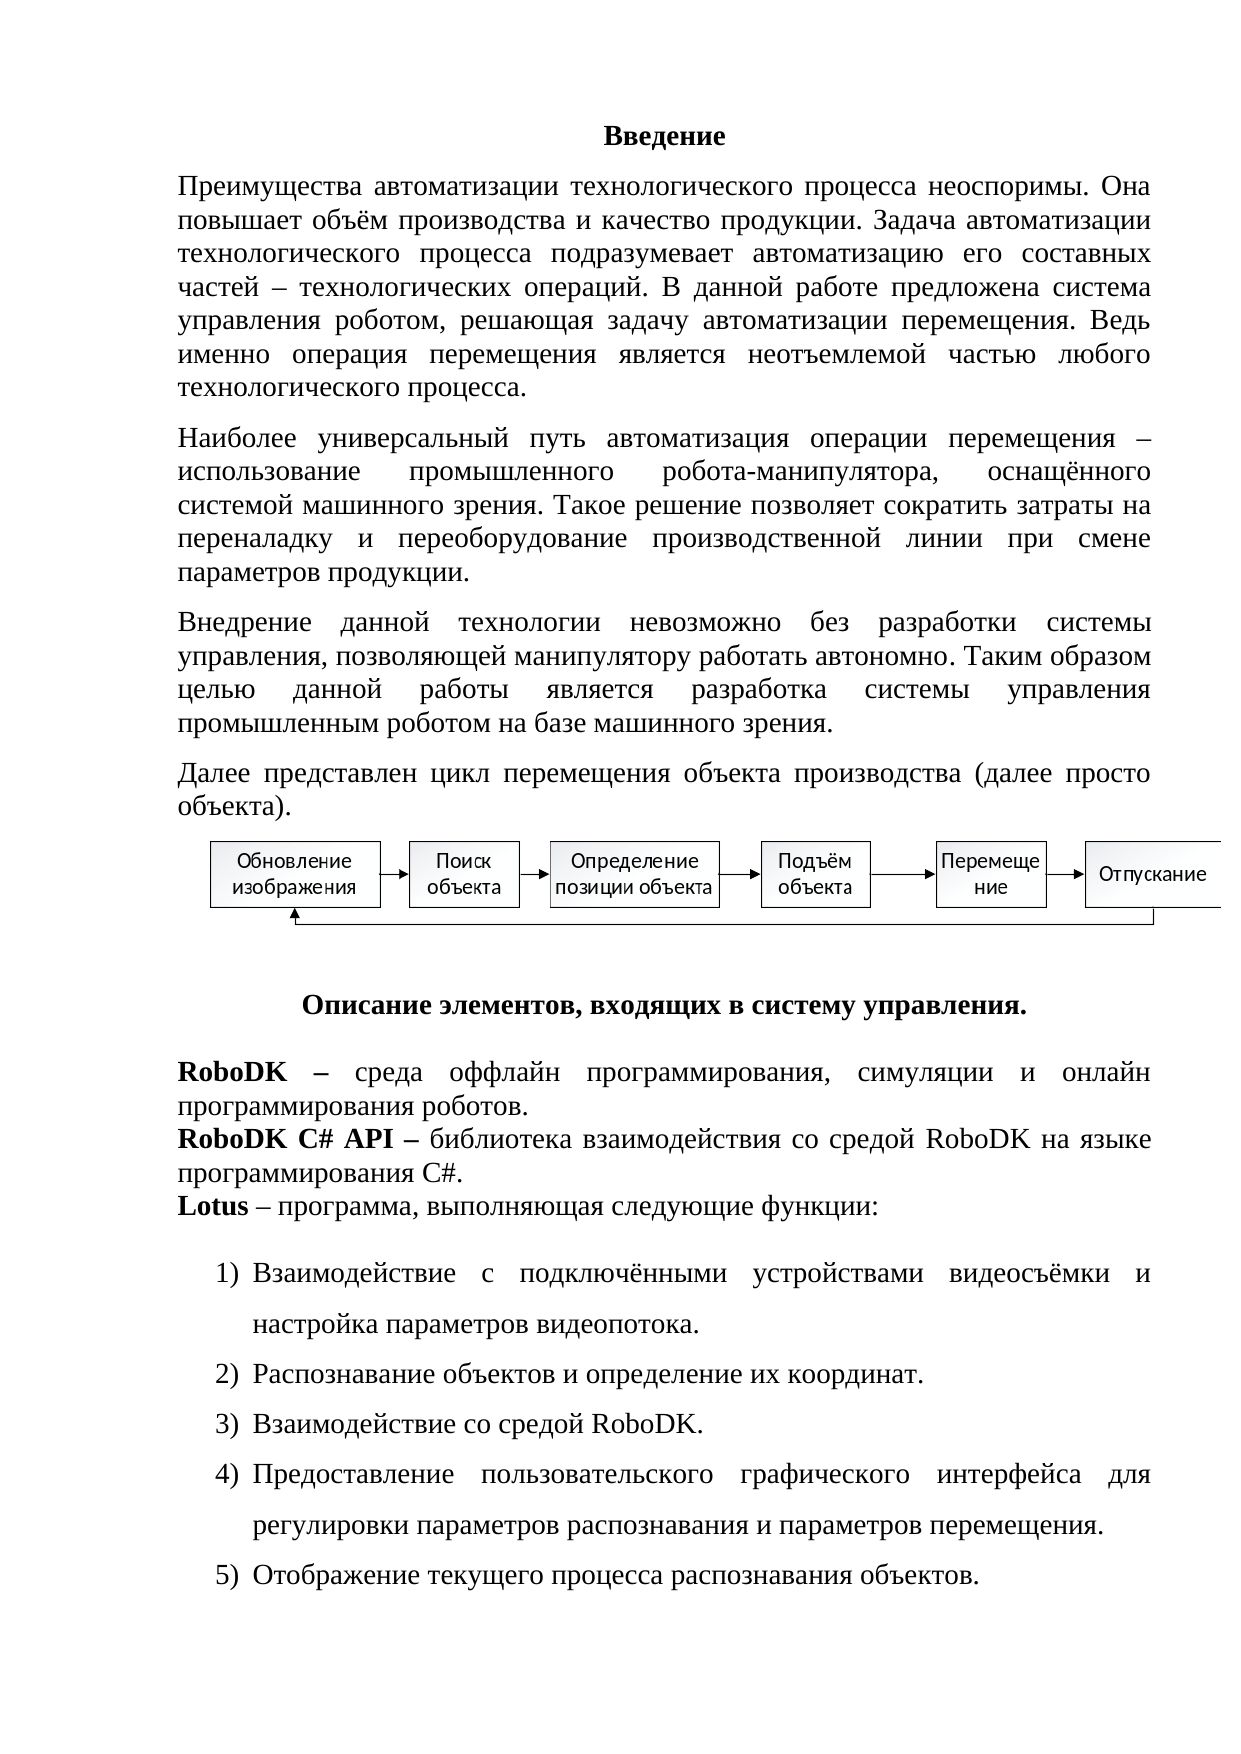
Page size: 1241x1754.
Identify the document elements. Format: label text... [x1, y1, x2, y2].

list Взаимодействие с подключёнными устройствами видеосъёмки и настройка параметров видеопотока. [215, 1255, 1152, 1339]
text Преимущества автоматизации технологического процесса неоспоримы. Она повышает объём производства и качество продукции. Задача автоматизации технологического процесса подразумевает автоматизацию его составных частей – технологических операций. В данной работе предложена система управления роботом, решающая задачу автоматизации перемещения. Ведь именно операция перемещения является неотъемлемой частью любого технологического процесса. [177, 168, 1152, 403]
text Введение [177, 118, 1152, 152]
text RoboDK C# API – библиотека взаимодействия со средой RoboDK на языке программирования C#. [177, 1121, 1152, 1188]
text RoboDK – среда оффлайн программирования, симуляции и онлайн программирования роботов. [177, 1054, 1152, 1121]
list Распознавание объектов и определение их координат. [215, 1356, 1152, 1389]
list Предоставление пользовательского графического интерфейса для регулировки параметров распознавания и параметров перемещения. [215, 1457, 1152, 1541]
text Внедрение данной технологии невозможно без разработки системы управления, позволяющей манипулятору работать автономно. Таким образом целью данной работы является разработка системы управления промышленным роботом на базе машинного зрения. [177, 604, 1152, 738]
list Отображение текущего процесса распознавания объектов. [215, 1557, 1152, 1591]
list Взаимодействие со средой RoboDK. [215, 1406, 1152, 1440]
text Наиболее универсальный путь автоматизация операции перемещения – использование промышленного робота-манипулятора, оснащённого системой машинного зрения. Такое решение позволяет сократить затраты на переналадку и переоборудование производственной линии при смене параметров продукции. [177, 420, 1152, 587]
text Далее представлен цикл перемещения объекта производства (далее просто объекта). [177, 755, 1152, 822]
text Lotus – программа, выполняющая следующие функции: [177, 1188, 1152, 1222]
text Описание элементов, входящих в систему управления. [177, 987, 1152, 1021]
